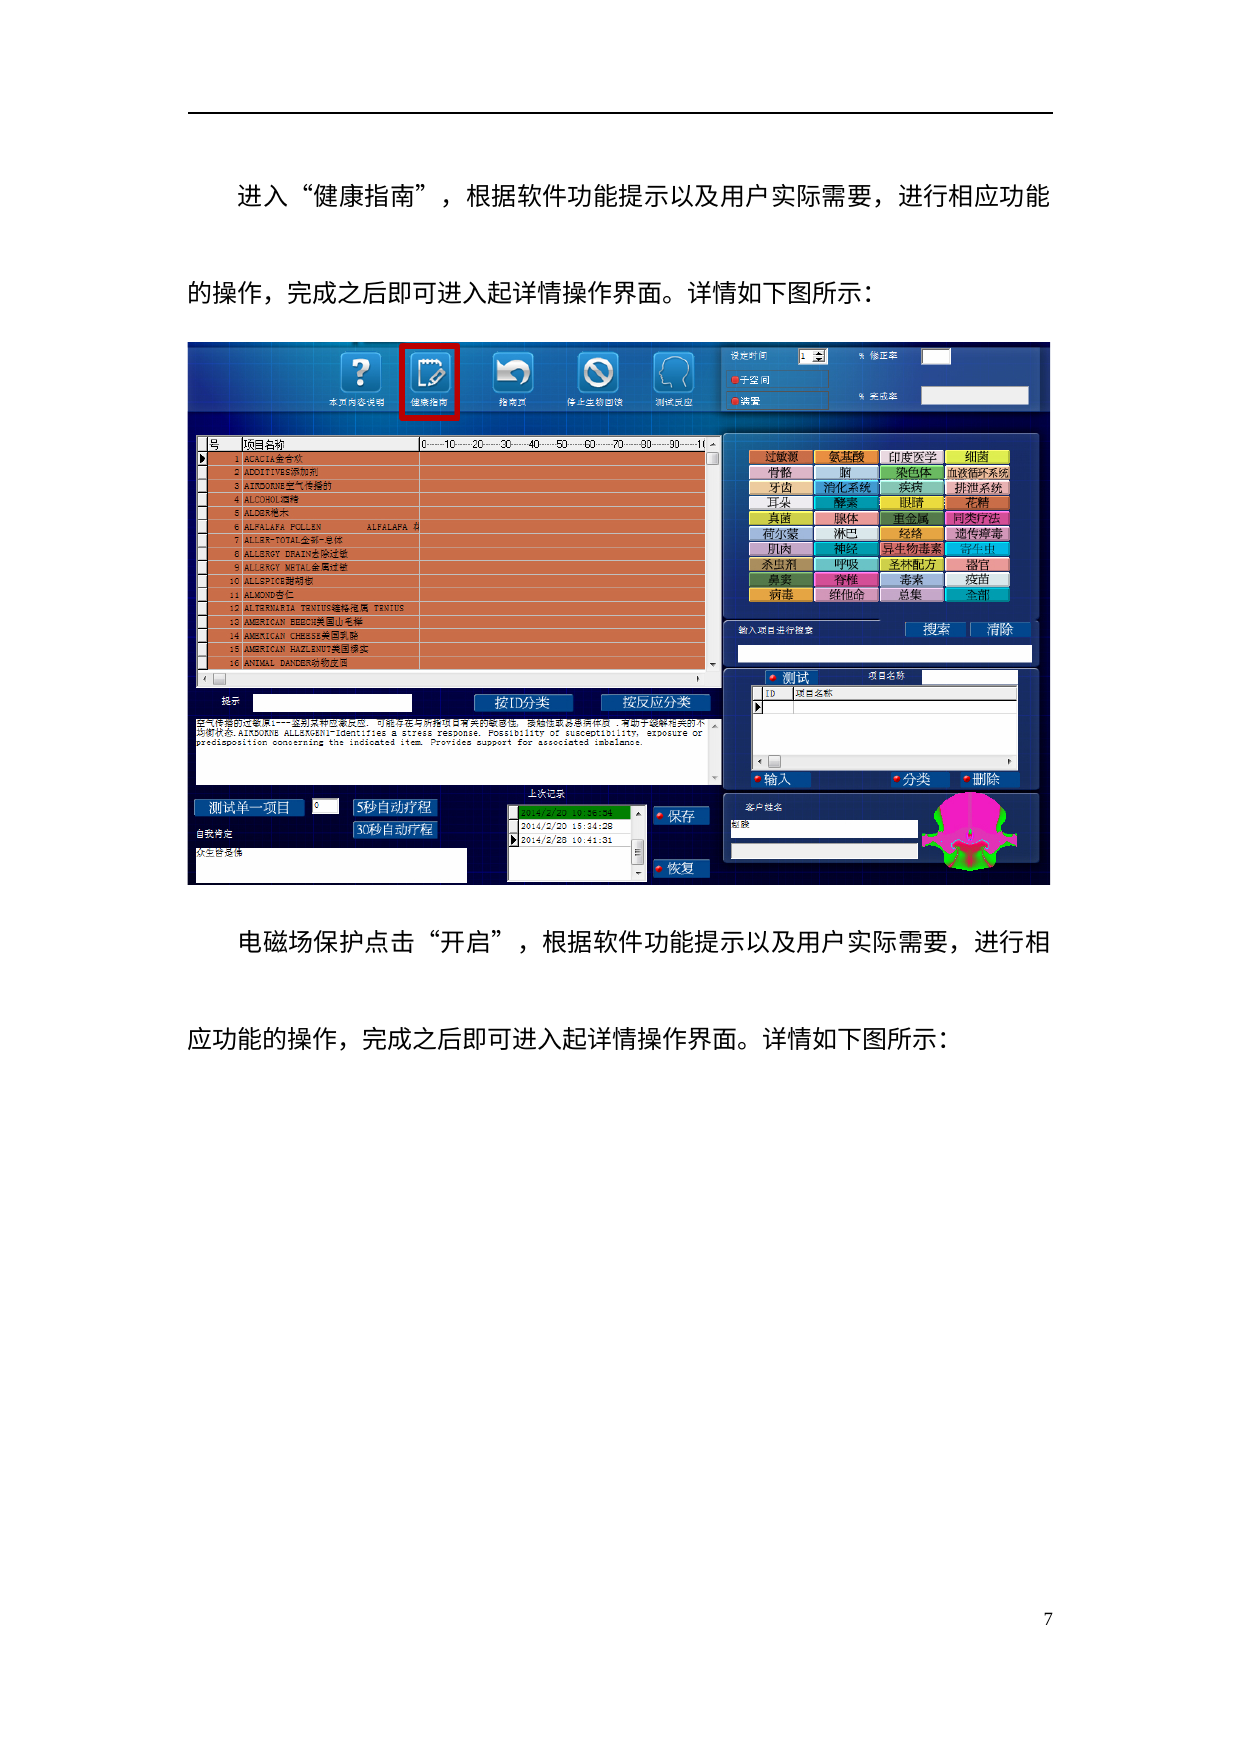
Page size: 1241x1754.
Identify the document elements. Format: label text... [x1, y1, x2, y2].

text 进入“健康指南”，根据软件功能提示以及用户实际需要，进行相应功能的操作，完成之后即可进入起详情操作界面。详情如下图所示： [187, 162, 1053, 324]
picture [187, 342, 1050, 885]
text 电磁场保护点击“开启”，根据软件功能提示以及用户实际需要，进行相应功能的操作，完成之后即可进入起详情操作界面。详情如下图所示： [187, 908, 1053, 1070]
